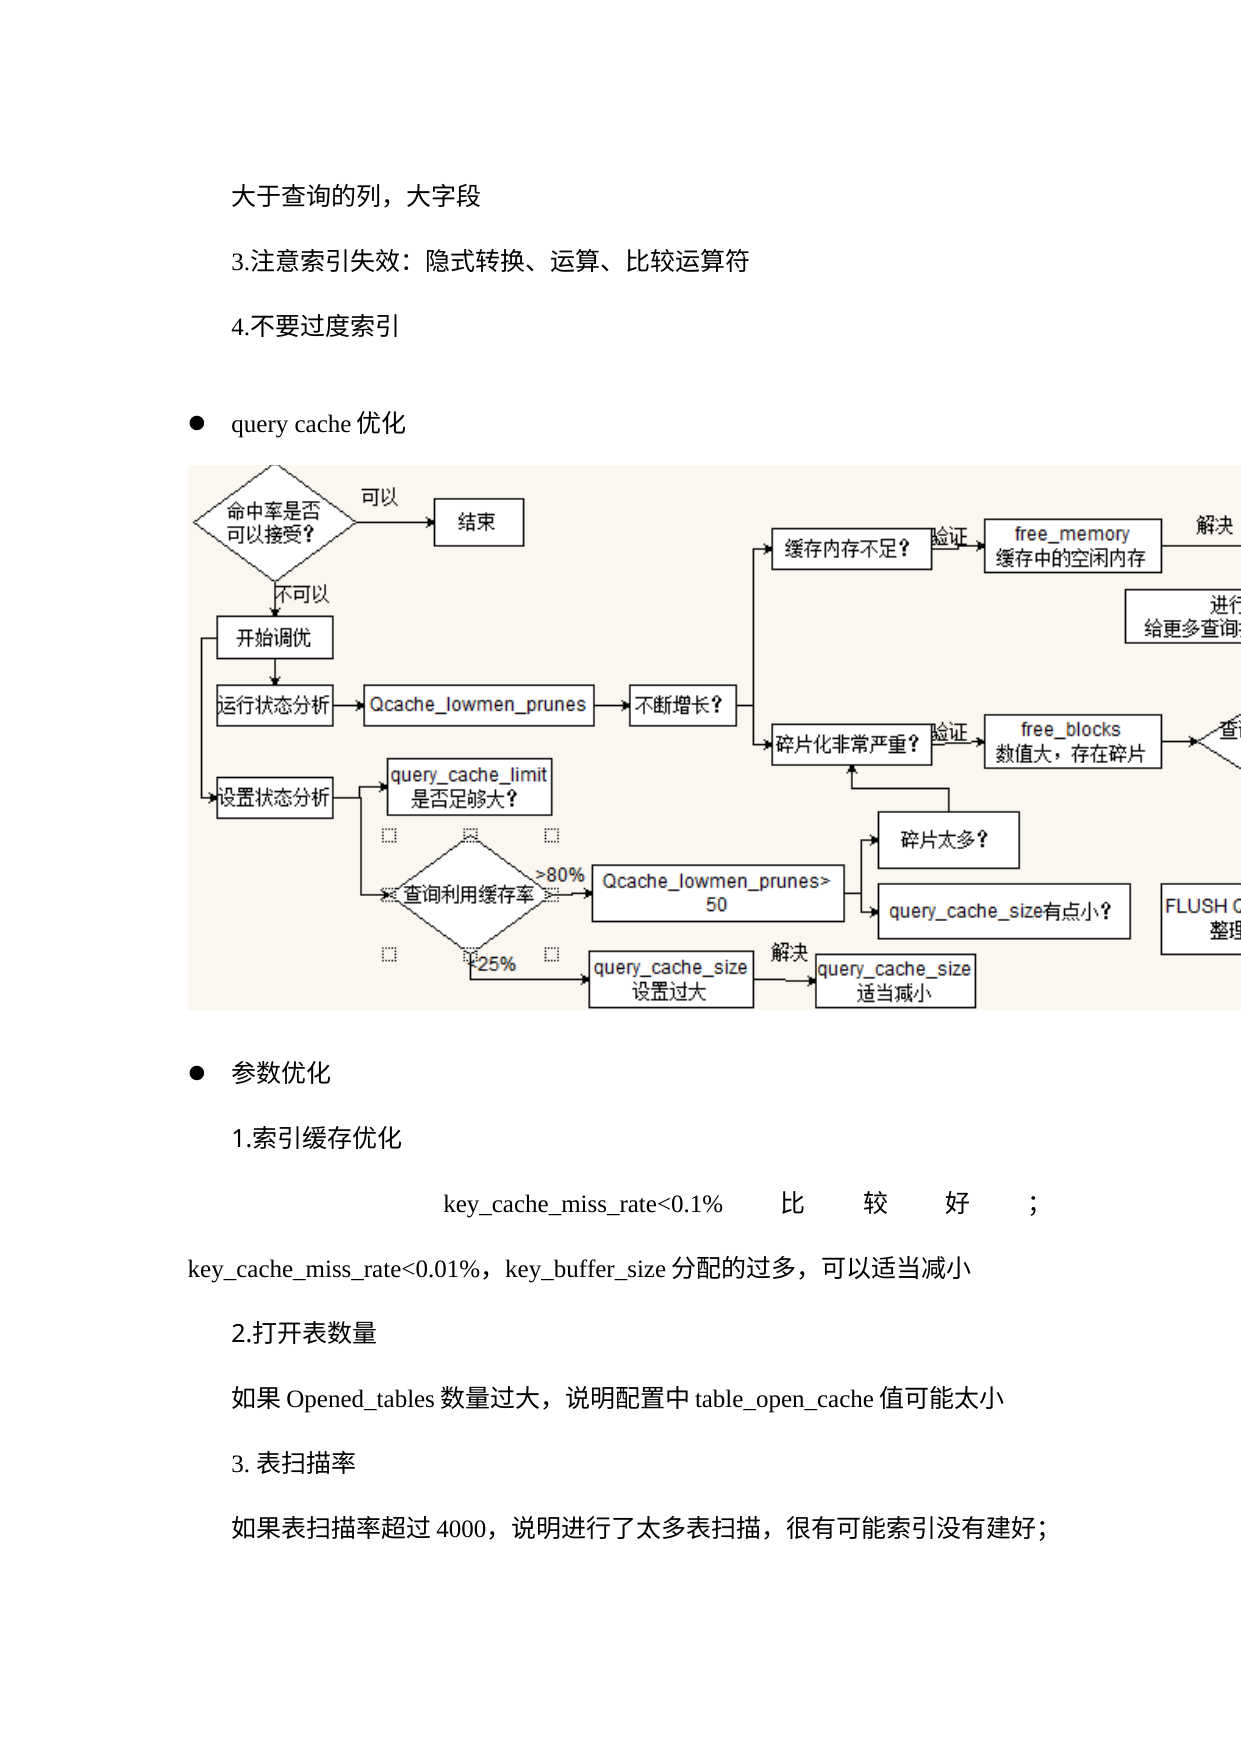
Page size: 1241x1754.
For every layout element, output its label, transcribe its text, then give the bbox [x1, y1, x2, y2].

list 4.不要过度索引 [231, 292, 1053, 357]
text key_cache_miss_rate<0.1%比较好；key_cache_miss_rate<0.01%，key_buffer_size分配的过多，可以适当减小 [187, 1169, 1053, 1299]
list 如果Opened_tables数量过大，说明配置中table_open_cache值可能太小 [231, 1364, 1053, 1429]
list 3. 表扫描率 [231, 1429, 1053, 1494]
list 参数优化 [187, 1039, 1053, 1104]
list 1.索引缓存优化 [231, 1104, 1053, 1169]
list 如果表扫描率超过4000，说明进行了太多表扫描，很有可能索引没有建好； [231, 1494, 1053, 1559]
list query cache优化 [187, 389, 1053, 454]
list 3.注意索引失效：隐式转换、运算、比较运算符 [231, 227, 1053, 292]
picture [187, 465, 1241, 1029]
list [231, 162, 1053, 227]
list 2.打开表数量 [231, 1299, 1053, 1364]
